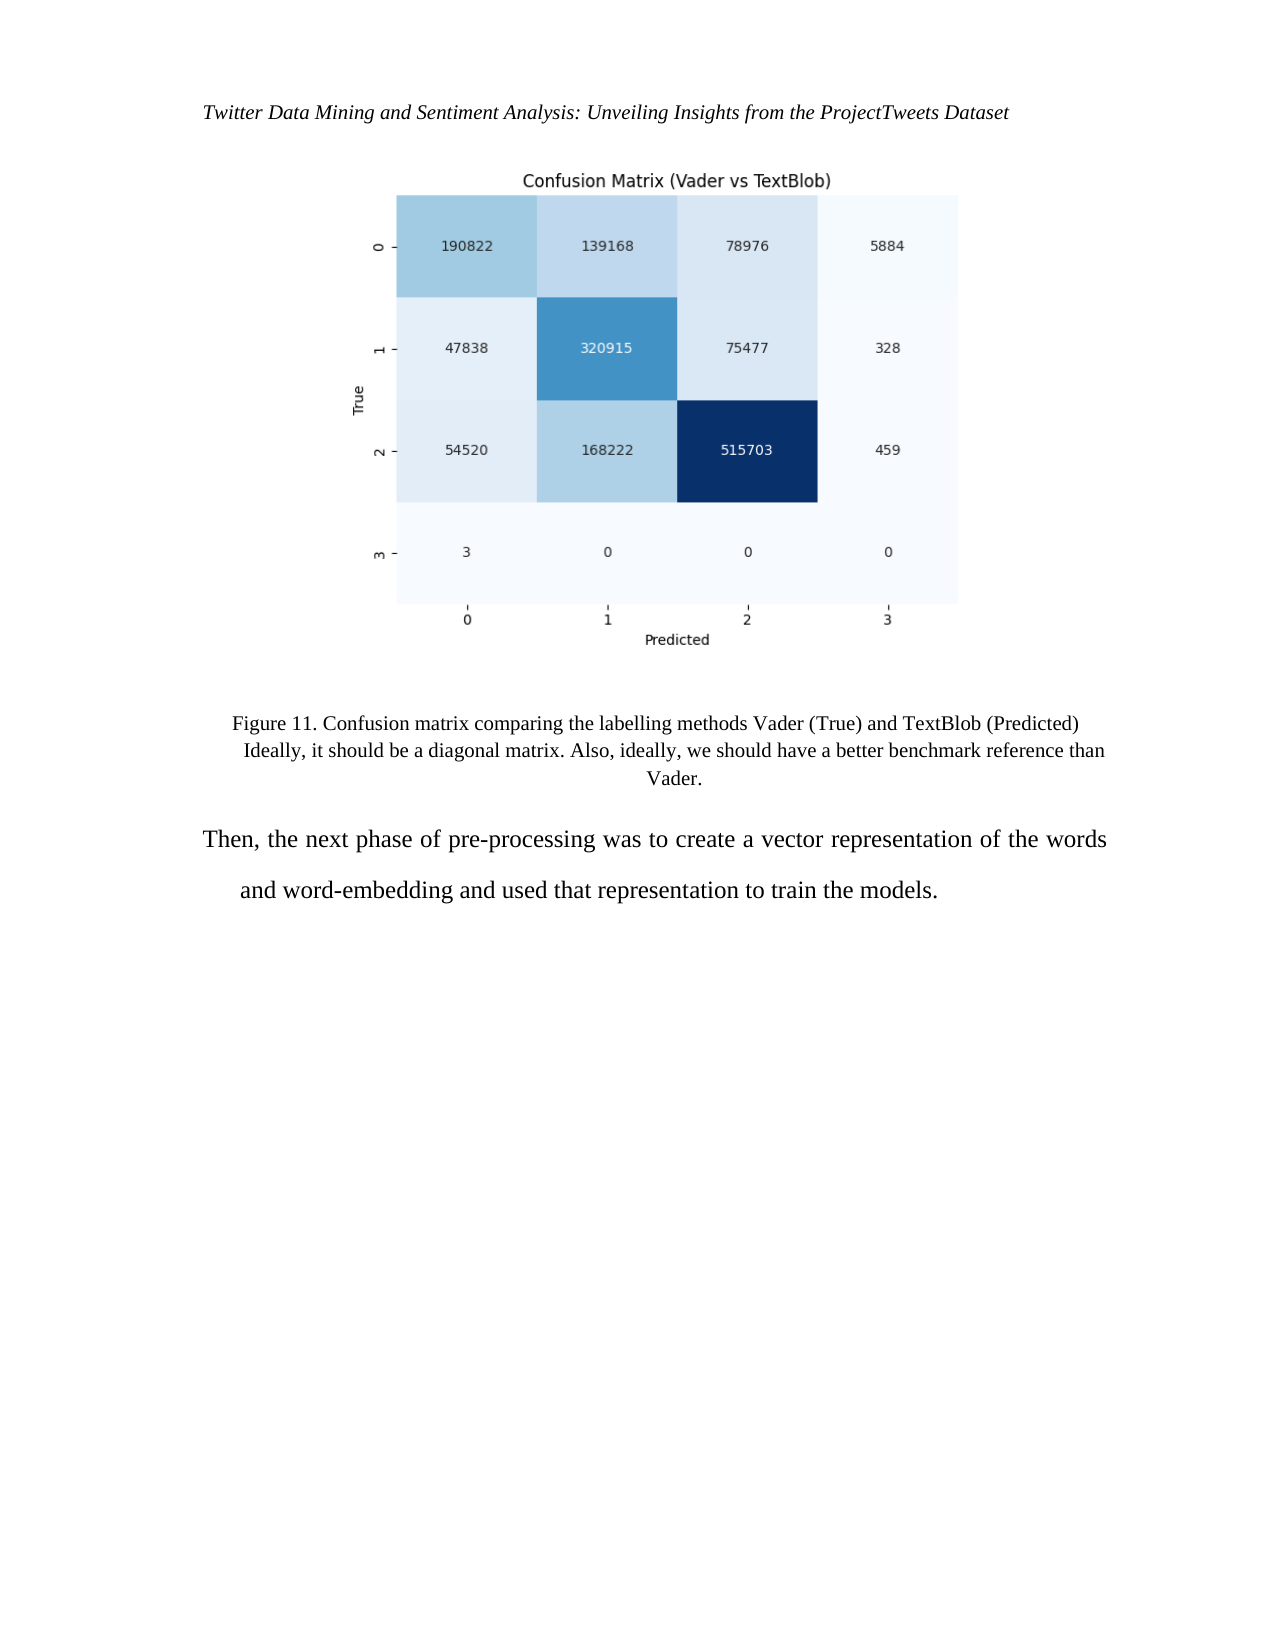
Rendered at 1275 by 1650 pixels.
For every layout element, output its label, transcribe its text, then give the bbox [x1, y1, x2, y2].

text Then, the next phase of pre-processing was to create a vector representation of the words and word-embedding and used that representation to train the models. [202, 824, 1109, 903]
subtitle Figure 11. Confusion matrix comparing the labelling methods Vader (True) and TextBlob (Predicted) Ideally, it should be a diagonal matrix. Also, ideally, we should have a better benchmark reference than Vader. [202, 710, 1109, 790]
picture [343, 163, 968, 658]
